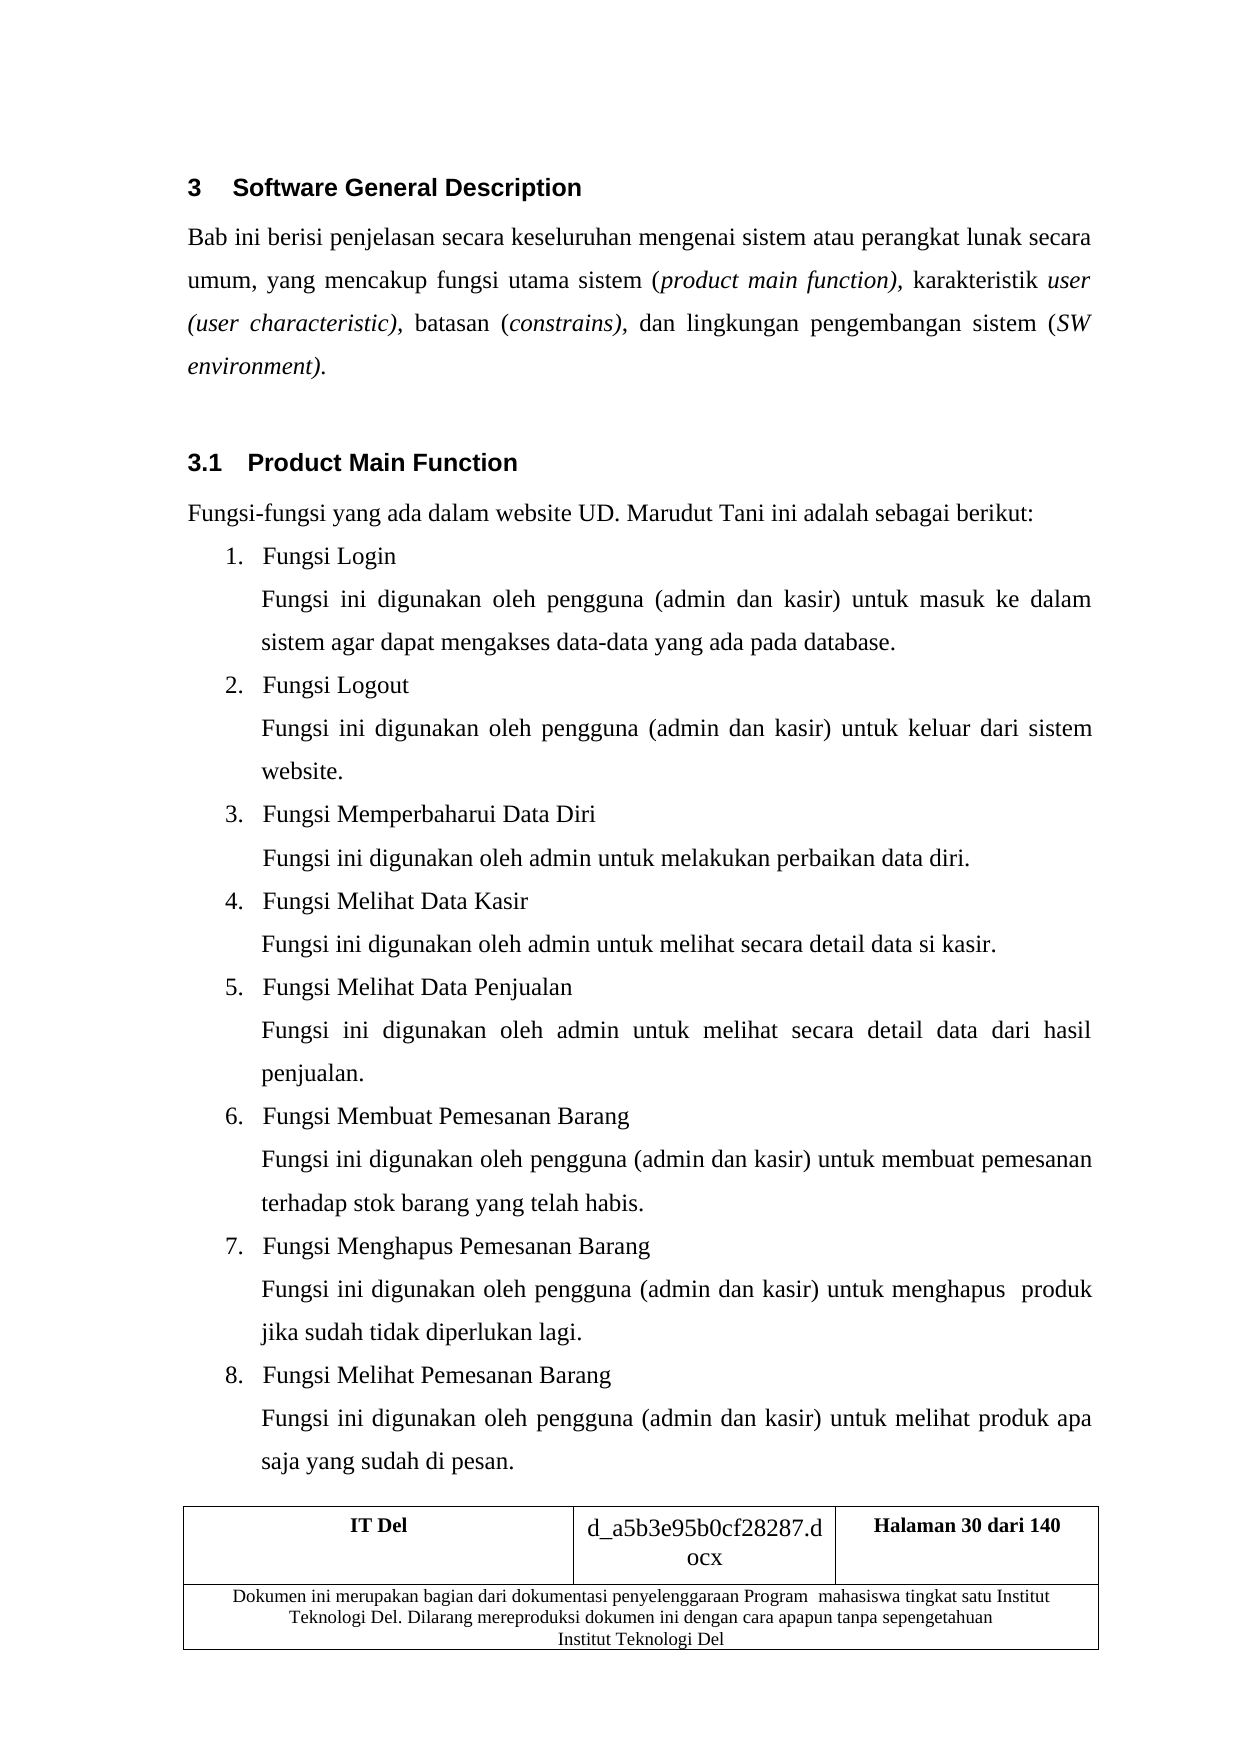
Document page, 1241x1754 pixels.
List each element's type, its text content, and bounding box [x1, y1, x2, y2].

list Fungsi Memperbaharui Data Diri [225, 799, 1092, 828]
text Fungsi ini digunakan oleh admin untuk melihat secara detail data si kasir. [261, 929, 1092, 958]
list Fungsi Login [225, 541, 1092, 569]
text Fungsi ini digunakan oleh pengguna (admin dan kasir) untuk masuk ke dalam sistem agar dapat mengakses data-data yang ada pada database. [261, 584, 1092, 656]
subtitle Product Main Function [187, 448, 1092, 477]
text Fungsi ini digunakan oleh pengguna (admin dan kasir) untuk melihat produk apa saja yang sudah di pesan. [261, 1403, 1092, 1475]
list Fungsi Membuat Pemesanan Barang [225, 1101, 1092, 1130]
text Fungsi ini digunakan oleh admin untuk melihat secara detail data dari hasil penjualan. [261, 1015, 1092, 1087]
text Fungsi ini digunakan oleh admin untuk melakukan perbaikan data diri. [262, 843, 1092, 871]
text Fungsi ini digunakan oleh pengguna (admin dan kasir) untuk keluar dari sistem website. [261, 713, 1092, 785]
list Fungsi Melihat Pemesanan Barang [225, 1360, 1092, 1389]
text Fungsi ini digunakan oleh pengguna (admin dan kasir) untuk membuat pemesanan terhadap stok barang yang telah habis. [261, 1144, 1092, 1216]
list Fungsi Logout [225, 670, 1092, 699]
list Fungsi Menghapus Pemesanan Barang [225, 1231, 1092, 1259]
text Bab ini berisi penjelasan secara keseluruhan mengenai sistem atau perangkat lunak secara umum, yang mencakup fungsi utama sistem (product main function), karakteristik user (user characteristic), batasan (constrains), dan lingkungan pengembangan sistem (SW environment). [187, 222, 1092, 380]
list Fungsi Melihat Data Penjualan [225, 972, 1092, 1001]
list Fungsi Melihat Data Kasir [225, 886, 1092, 914]
text Fungsi ini digunakan oleh pengguna (admin dan kasir) untuk menghapus produk jika sudah tidak diperlukan lagi. [261, 1274, 1092, 1346]
text Fungsi-fungsi yang ada dalam website UD. Marudut Tani ini adalah sebagai berikut: [187, 498, 1092, 526]
subtitle Software General Description [187, 173, 1092, 201]
